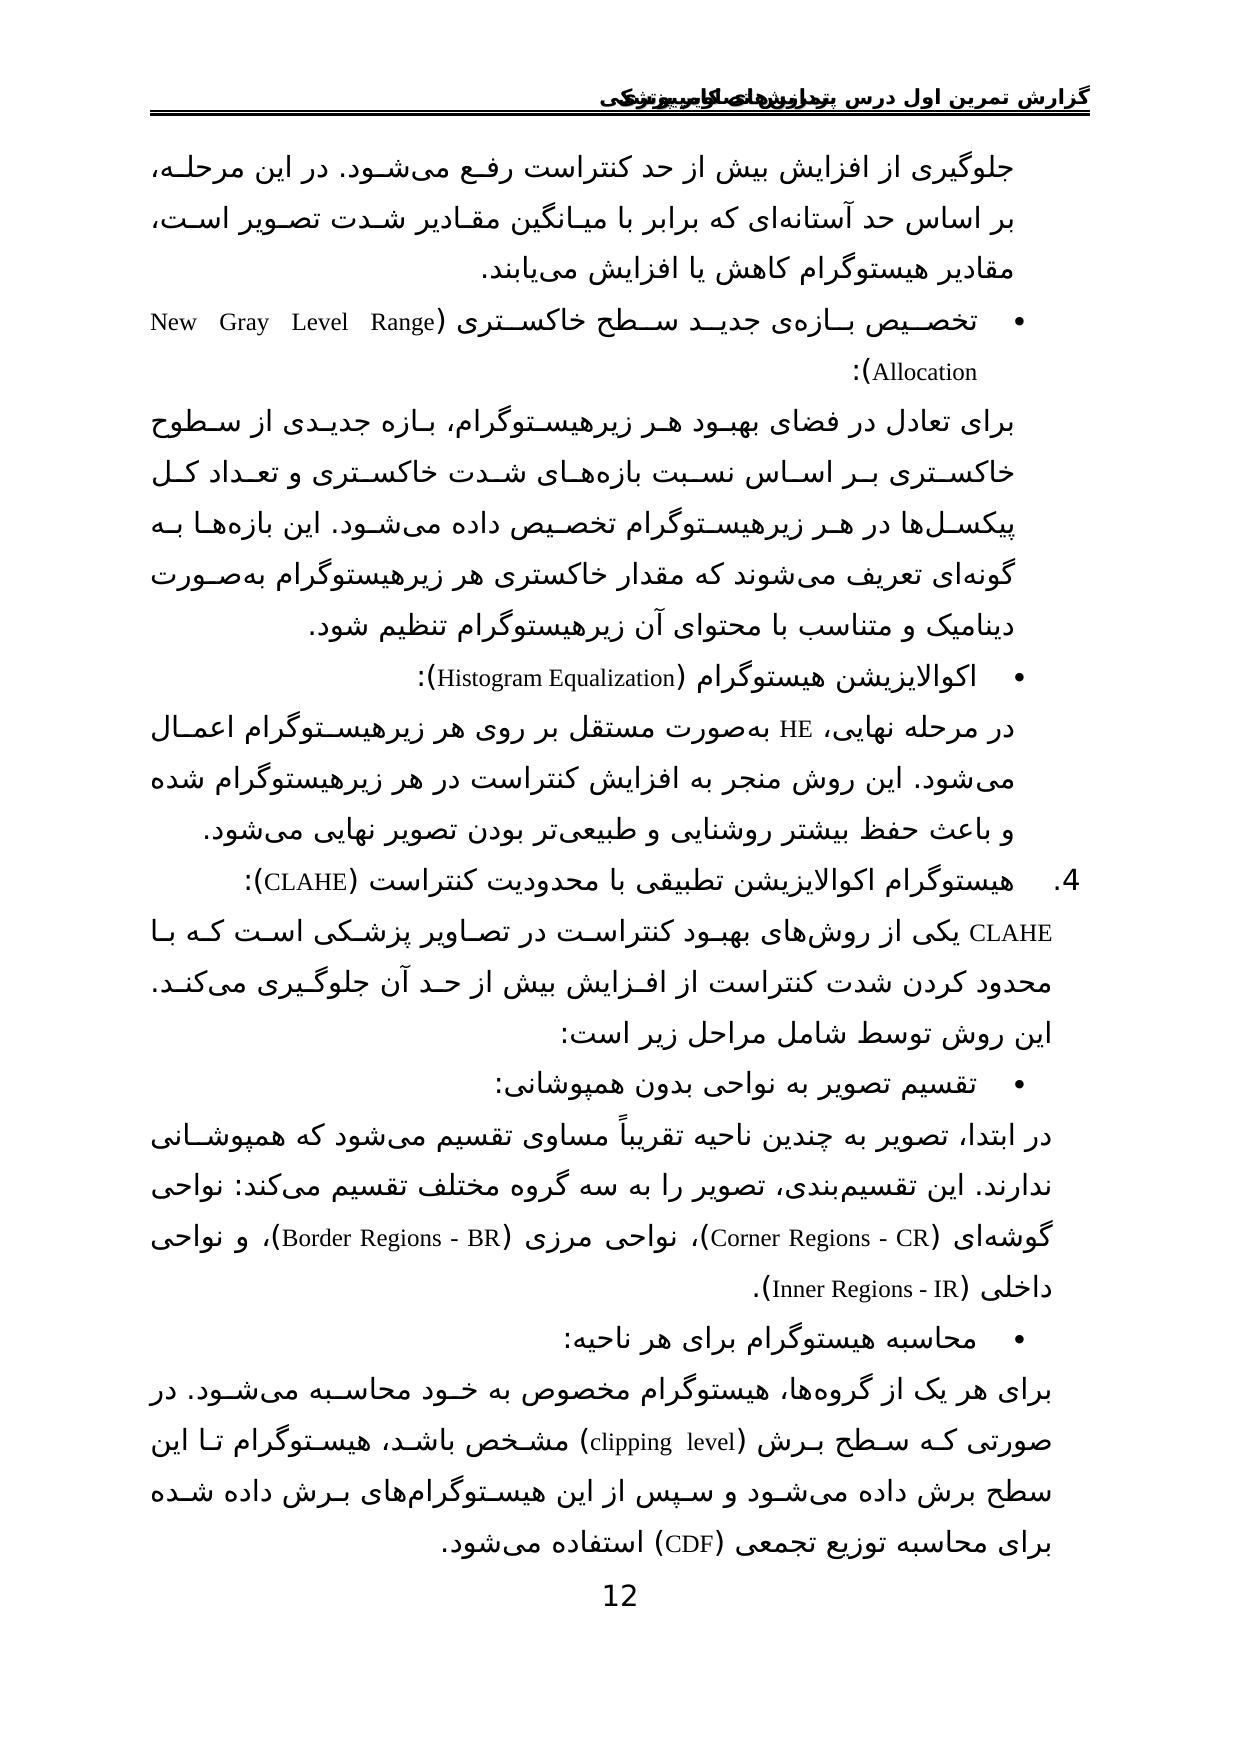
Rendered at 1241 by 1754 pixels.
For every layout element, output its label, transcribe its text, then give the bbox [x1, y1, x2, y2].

text برای تعادل در فضای بهبود هر زیرهیستوگرام، بازه جدیدی از سطوح خاکستری بر اساس نسبت بازه‌های شدت خاکستری و تعداد کل پیکسل‌ها در هر زیرهیستوگرام تخصیص داده می‌شود. این بازه‌ها به گونه‌ای تعریف می‌شوند که مقدار خاکستری هر زیرهیستوگرام به‌صورت دینامیک و متناسب با محتوای آن زیرهیستوگرام تنظیم شود. [150, 405, 1015, 642]
list اکوالایزیشن هیستوگرام (Histogram Equalization): [150, 659, 1015, 693]
text در مرحله نهایی، HE به‌صورت مستقل بر روی هر زیرهیستوگرام اعمال می‌شود. این روش منجر به افزایش کنتراست در هر زیرهیستوگرام شده و باعث حفظ بیشتر روشنایی و طبیعی‌تر بودن تصویر نهایی می‌شود. [150, 710, 1015, 846]
list محاسبه هیستوگرام برای هر ناحیه: [150, 1322, 1015, 1356]
list تقسیم تصویر به نواحی بدون همپوشانی: [150, 1067, 1015, 1101]
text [150, 150, 1015, 286]
text در ابتدا، تصویر به چندین ناحیه تقریباً مساوی تقسیم می‌شود که همپوشانی ندارند. این تقسیم‌بندی، تصویر را به سه گروه مختلف تقسیم می‌کند: نواحی گوشه‌ای (Corner Regions - CR)، نواحی مرزی (Border Regions - BR)، و نواحی داخلی (Inner Regions - IR). [150, 1118, 1053, 1304]
list هیستوگرام اکوالایزیشن تطبیقی با محدودیت کنتراست (CLAHE): [150, 863, 1053, 897]
list تخصیص بازه‌ی جدید سطح خاکستری (New Gray Level Range Allocation): [150, 303, 1015, 388]
text CLAHE یکی از روش‌های بهبود کنتراست در تصاویر پزشکی است که با محدود کردن شدت کنتراست از افزایش بیش از حد آن جلوگیری می‌کند. این روش توسط شامل مراحل زیر است: [150, 914, 1053, 1050]
text برای هر یک از گروه‌ها، هیستوگرام مخصوص به خود محاسبه می‌شود. در صورتی که سطح برش (clipping level) مشخص باشد، هیستوگرام تا این سطح برش داده می‌شود و سپس از این هیستوگرام‌های برش داده شده برای محاسبه توزیع تجمعی (CDF) استفاده می‌شود. [150, 1372, 1053, 1559]
